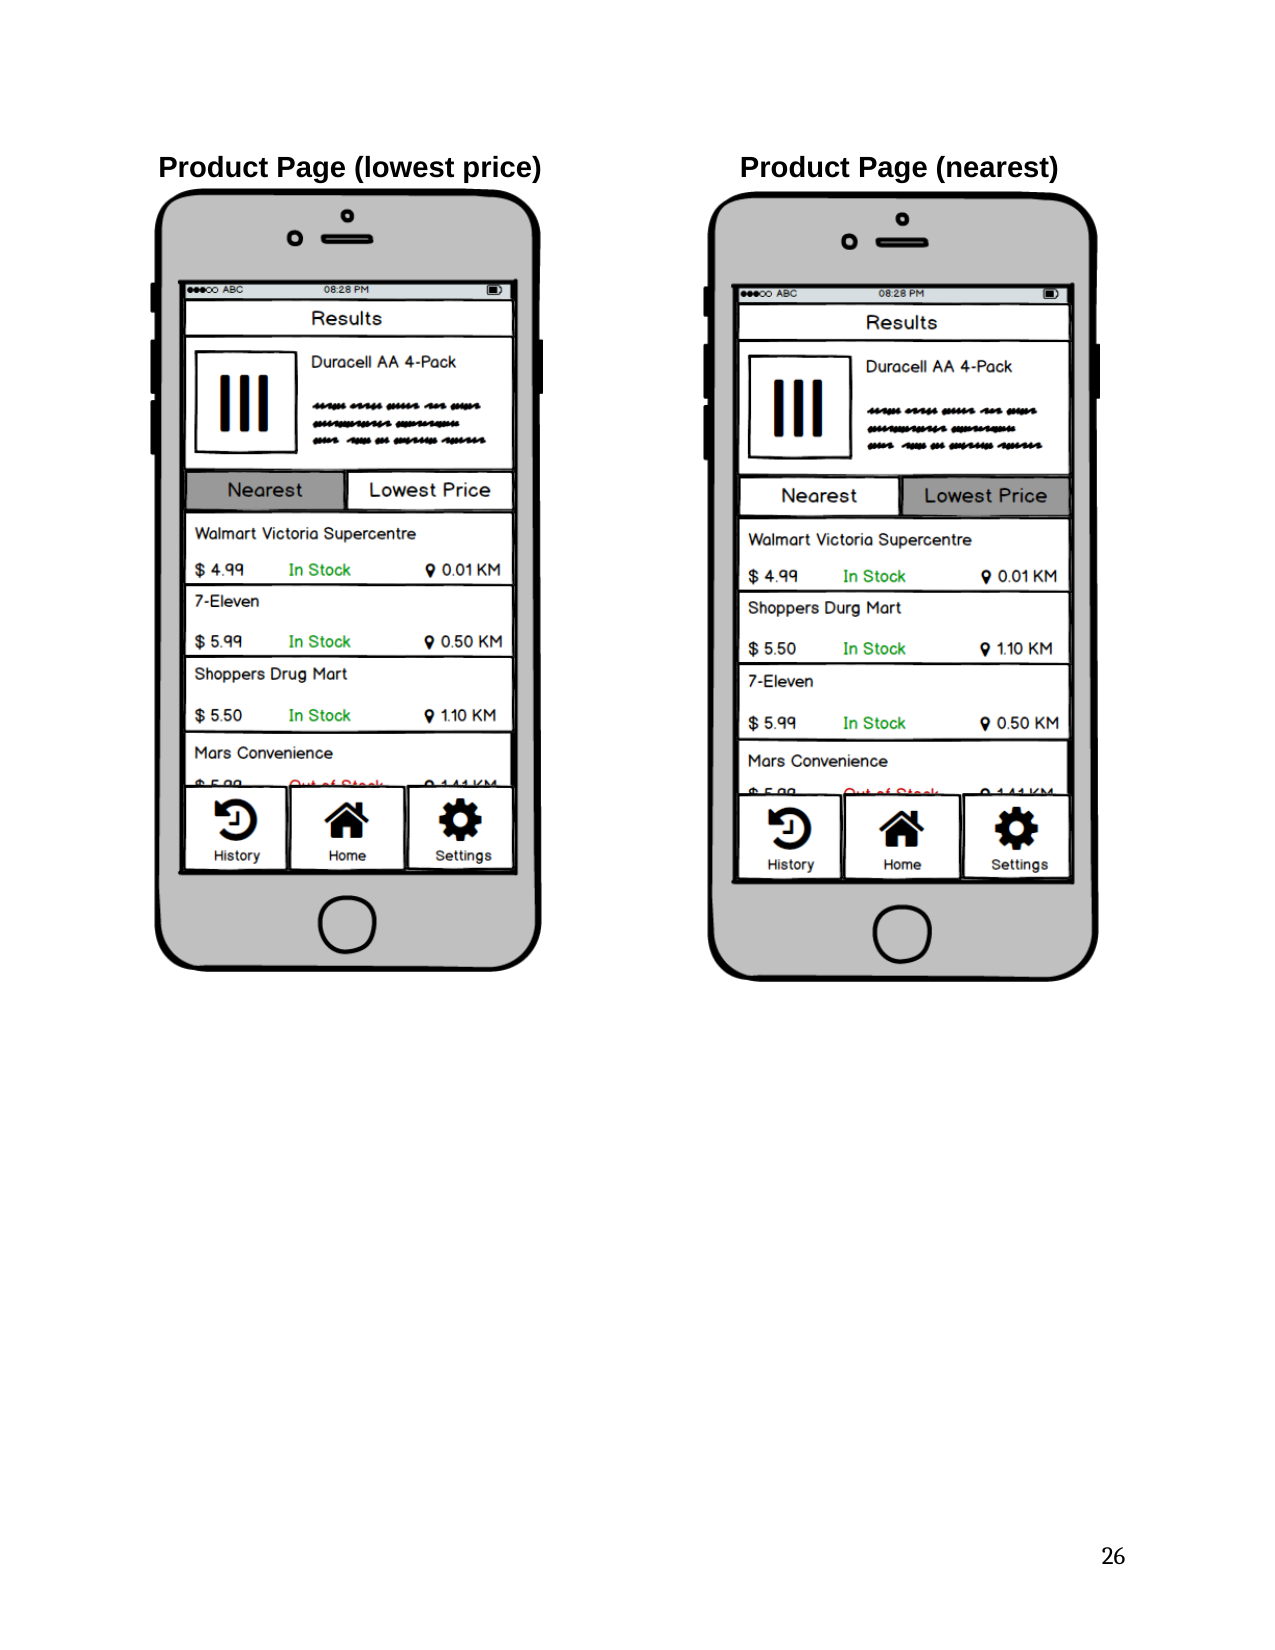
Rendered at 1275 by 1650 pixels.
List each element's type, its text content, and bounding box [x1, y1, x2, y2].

picture [703, 191, 1100, 982]
picture [150, 188, 543, 972]
text Product Page (lowest price) Product Page (nearest) [150, 150, 1125, 183]
